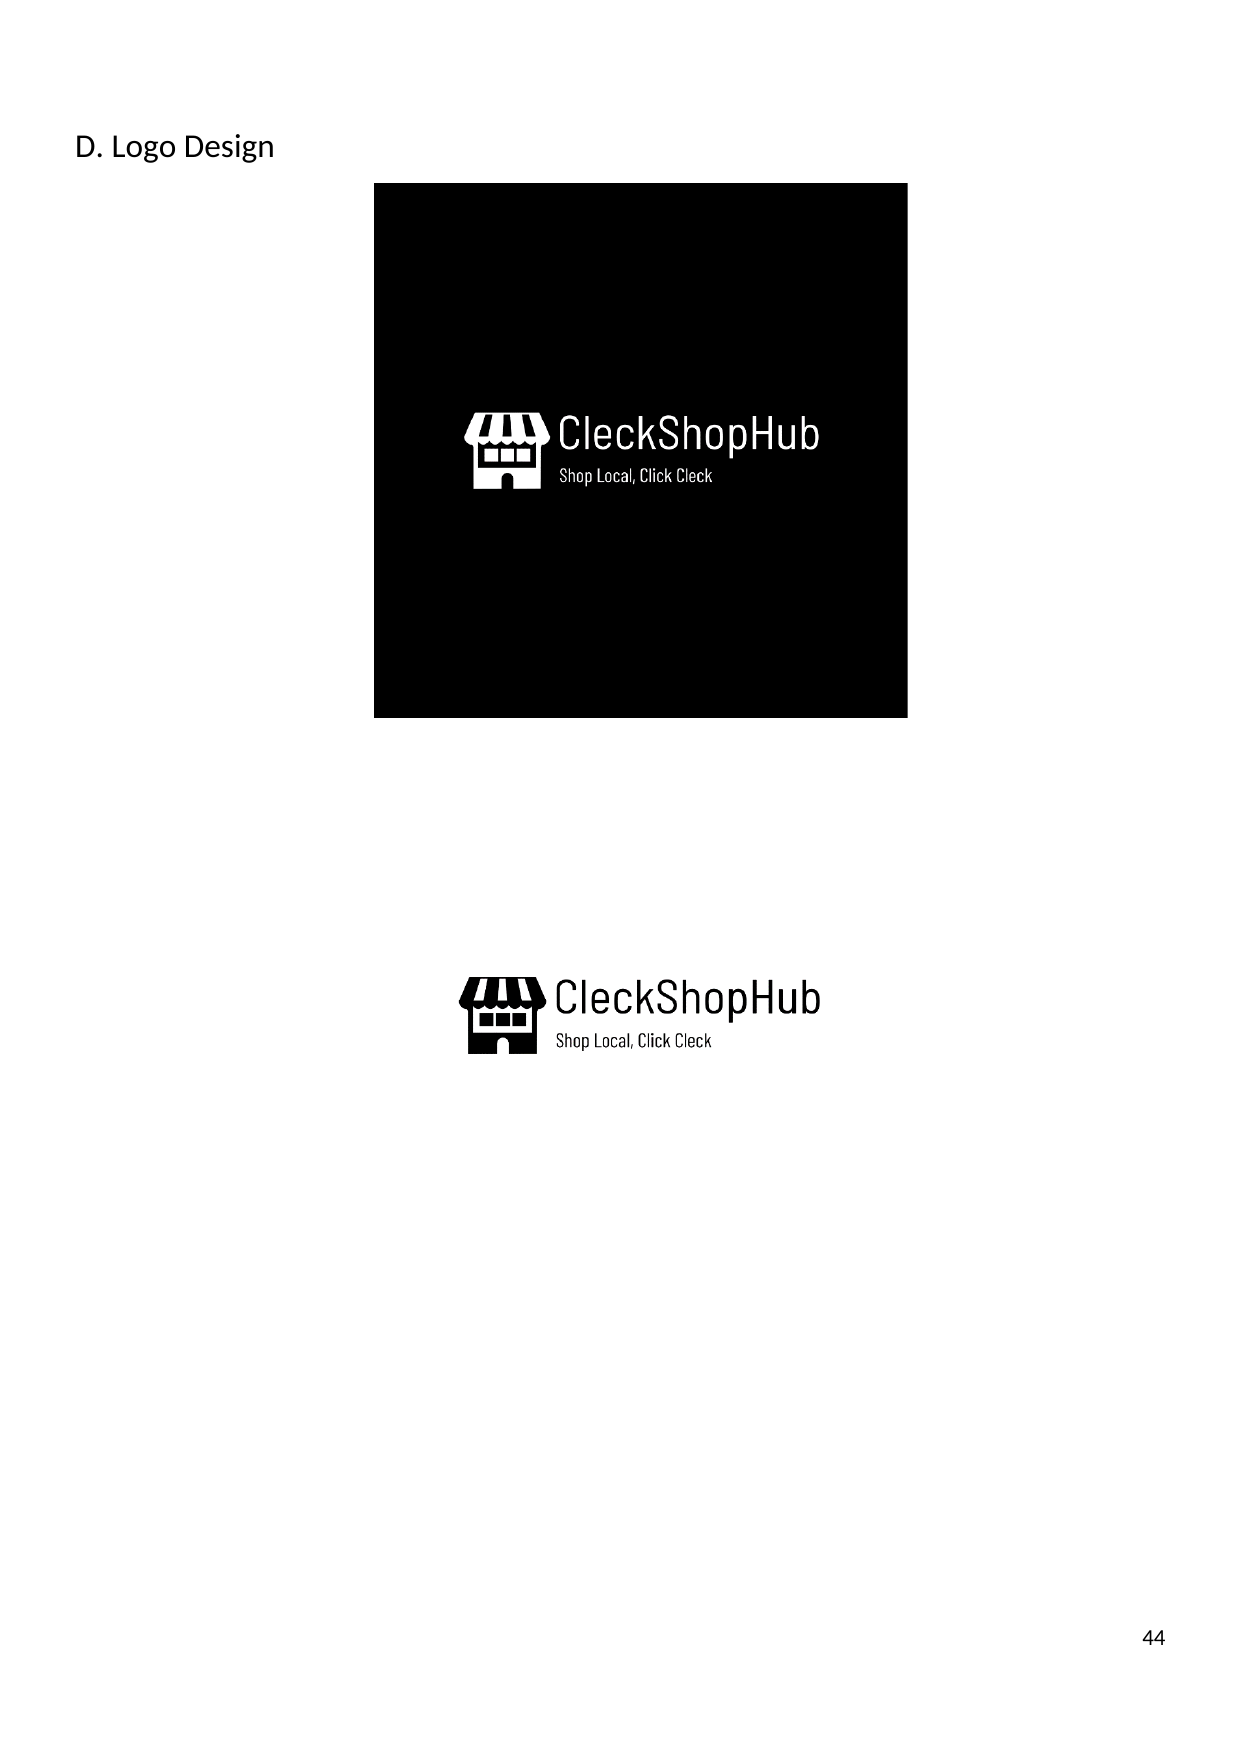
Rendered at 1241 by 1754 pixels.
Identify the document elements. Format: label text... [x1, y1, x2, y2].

picture [367, 743, 911, 1287]
subtitle D. Logo Design [75, 125, 1165, 166]
picture [374, 183, 908, 718]
